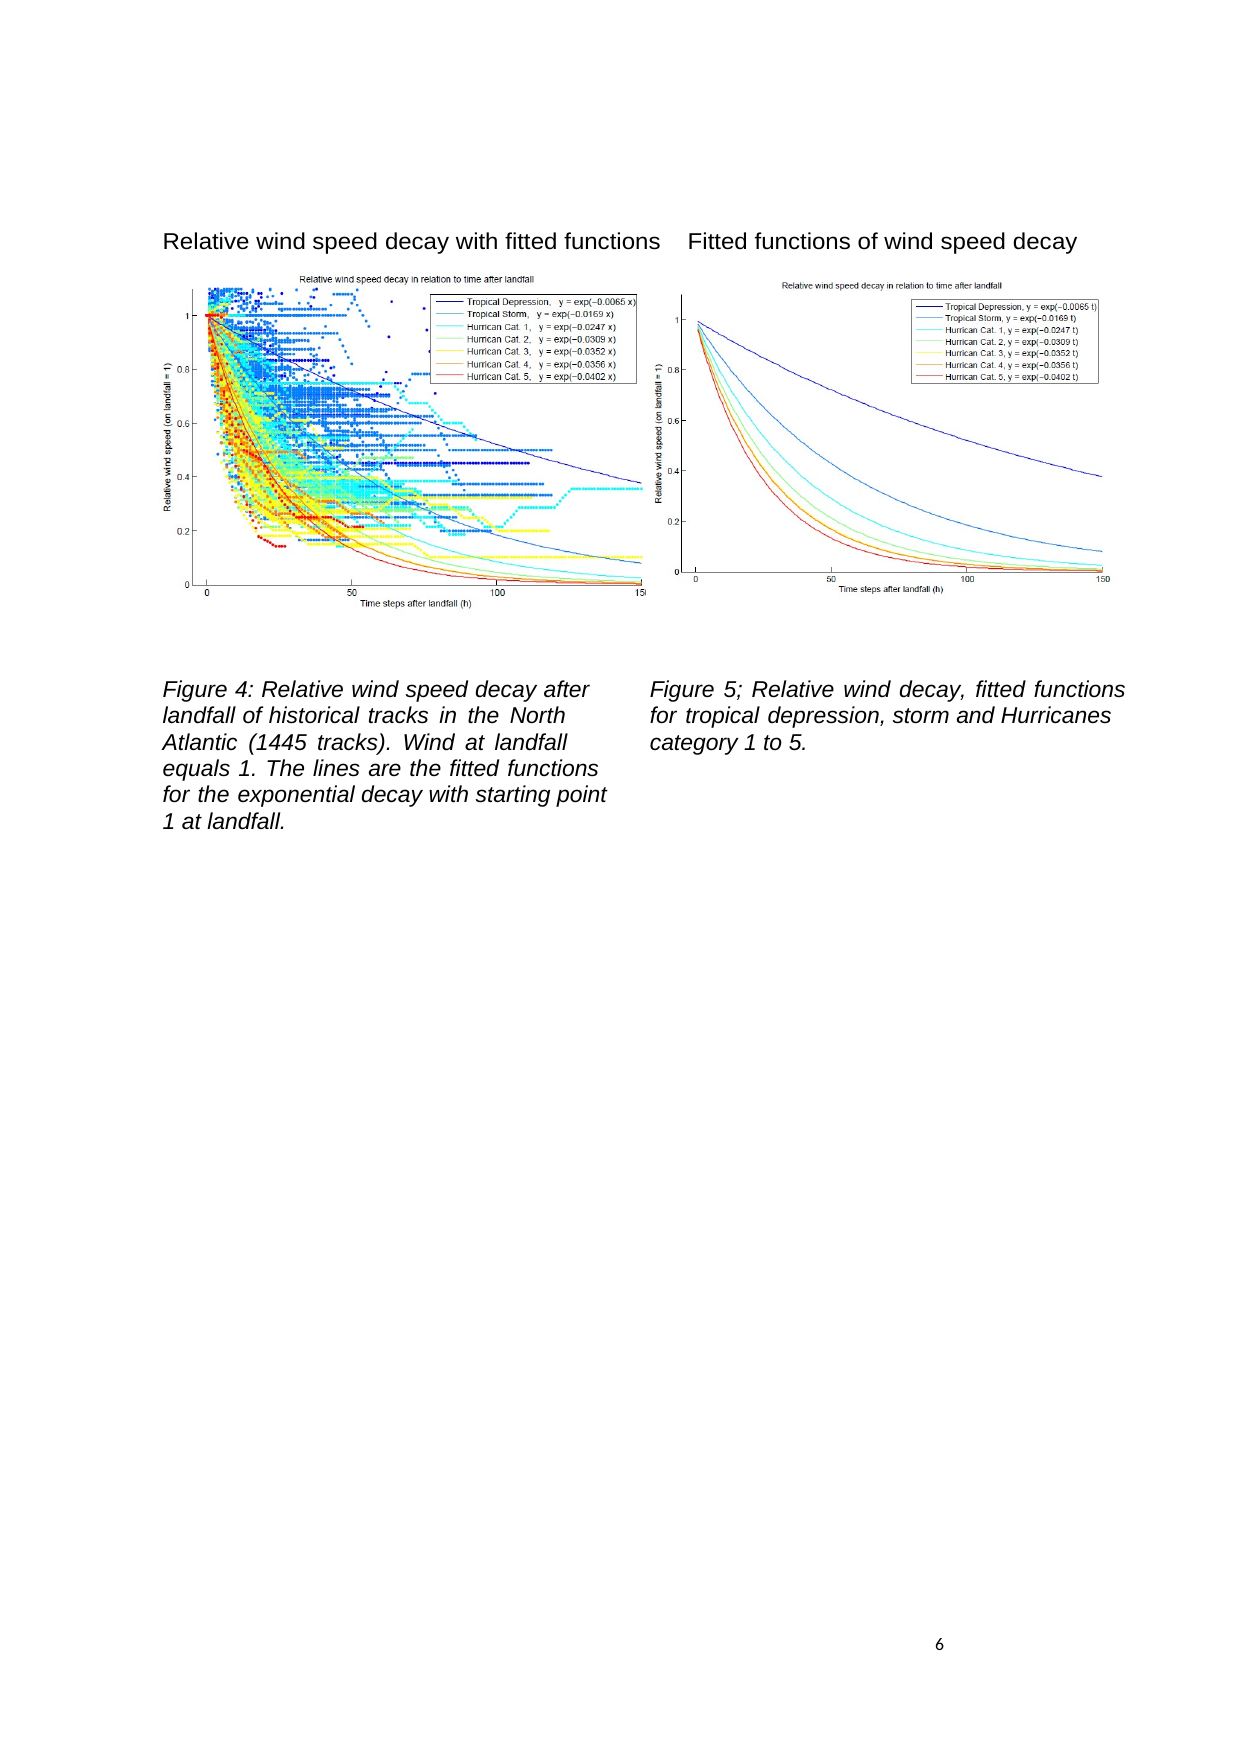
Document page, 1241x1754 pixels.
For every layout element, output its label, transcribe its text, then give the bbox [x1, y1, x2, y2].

text Figure 4: Relative wind speed decay after landfall of historical tracks in the North Atlantic (1445 tracks). Wind at landfall equals 1. The lines are the fitted functions for the exponential decay with starting point 1 at landfall. [162, 676, 624, 834]
text Figure 5; Relative wind decay, fitted functions for tropical depression, storm and Hurricanes category 1 to 5. [649, 676, 1128, 755]
text Relative wind speed decay with fitted functions Fitted functions of wind speed decay [162, 228, 1128, 254]
picture [158, 266, 1118, 616]
